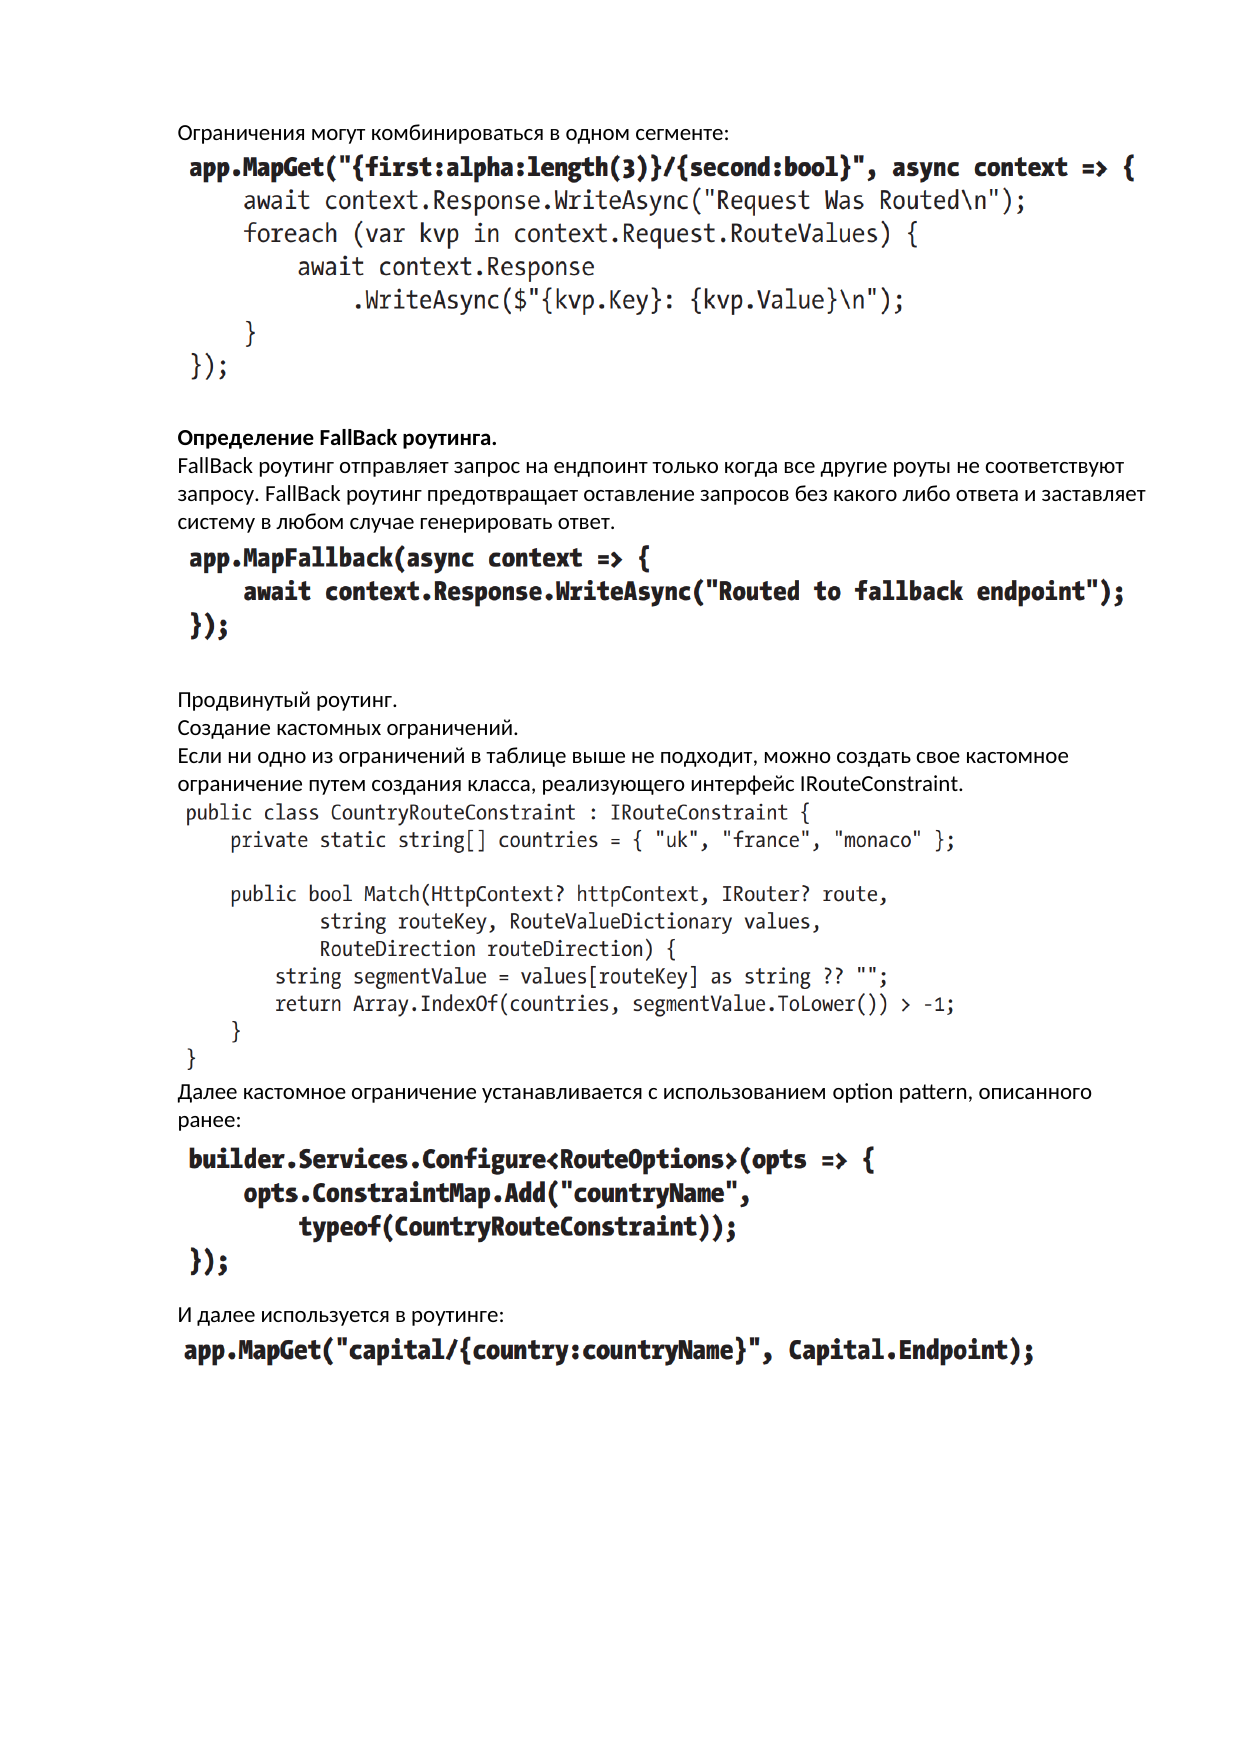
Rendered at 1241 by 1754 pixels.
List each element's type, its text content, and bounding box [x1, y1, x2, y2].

picture [177, 535, 1152, 658]
text Если ни одно из ограничений в таблице выше не подходит, можно создать свое кастомное ограничение путем создания класса, реализующего интерфейс IRouteConstraint. [177, 741, 1152, 797]
text И далее используется в роутинге: [177, 1301, 1152, 1328]
text Далее кастомное ограничение устанавливается с использованием option pattern, описанного ранее: [177, 1077, 1152, 1133]
text FallBack роутинг отправляет запрос на ендпоинт только когда все другие роуты не соответствуют запросу. FallBack роутинг предотвращает оставление запросов без какого либо ответа и заставляет систему в любом случае генерировать ответ. [177, 451, 1152, 535]
picture [177, 1133, 902, 1301]
text Создание кастомных ограничений. [177, 713, 1152, 741]
text Определение FallBack роутинга. [177, 423, 1152, 451]
text Продвинутый роутинг. [177, 685, 1152, 713]
picture [177, 146, 1152, 396]
picture [177, 1328, 1041, 1377]
picture [177, 797, 973, 1078]
text Ограничения могут комбинироваться в одном сегменте: [177, 118, 1152, 146]
